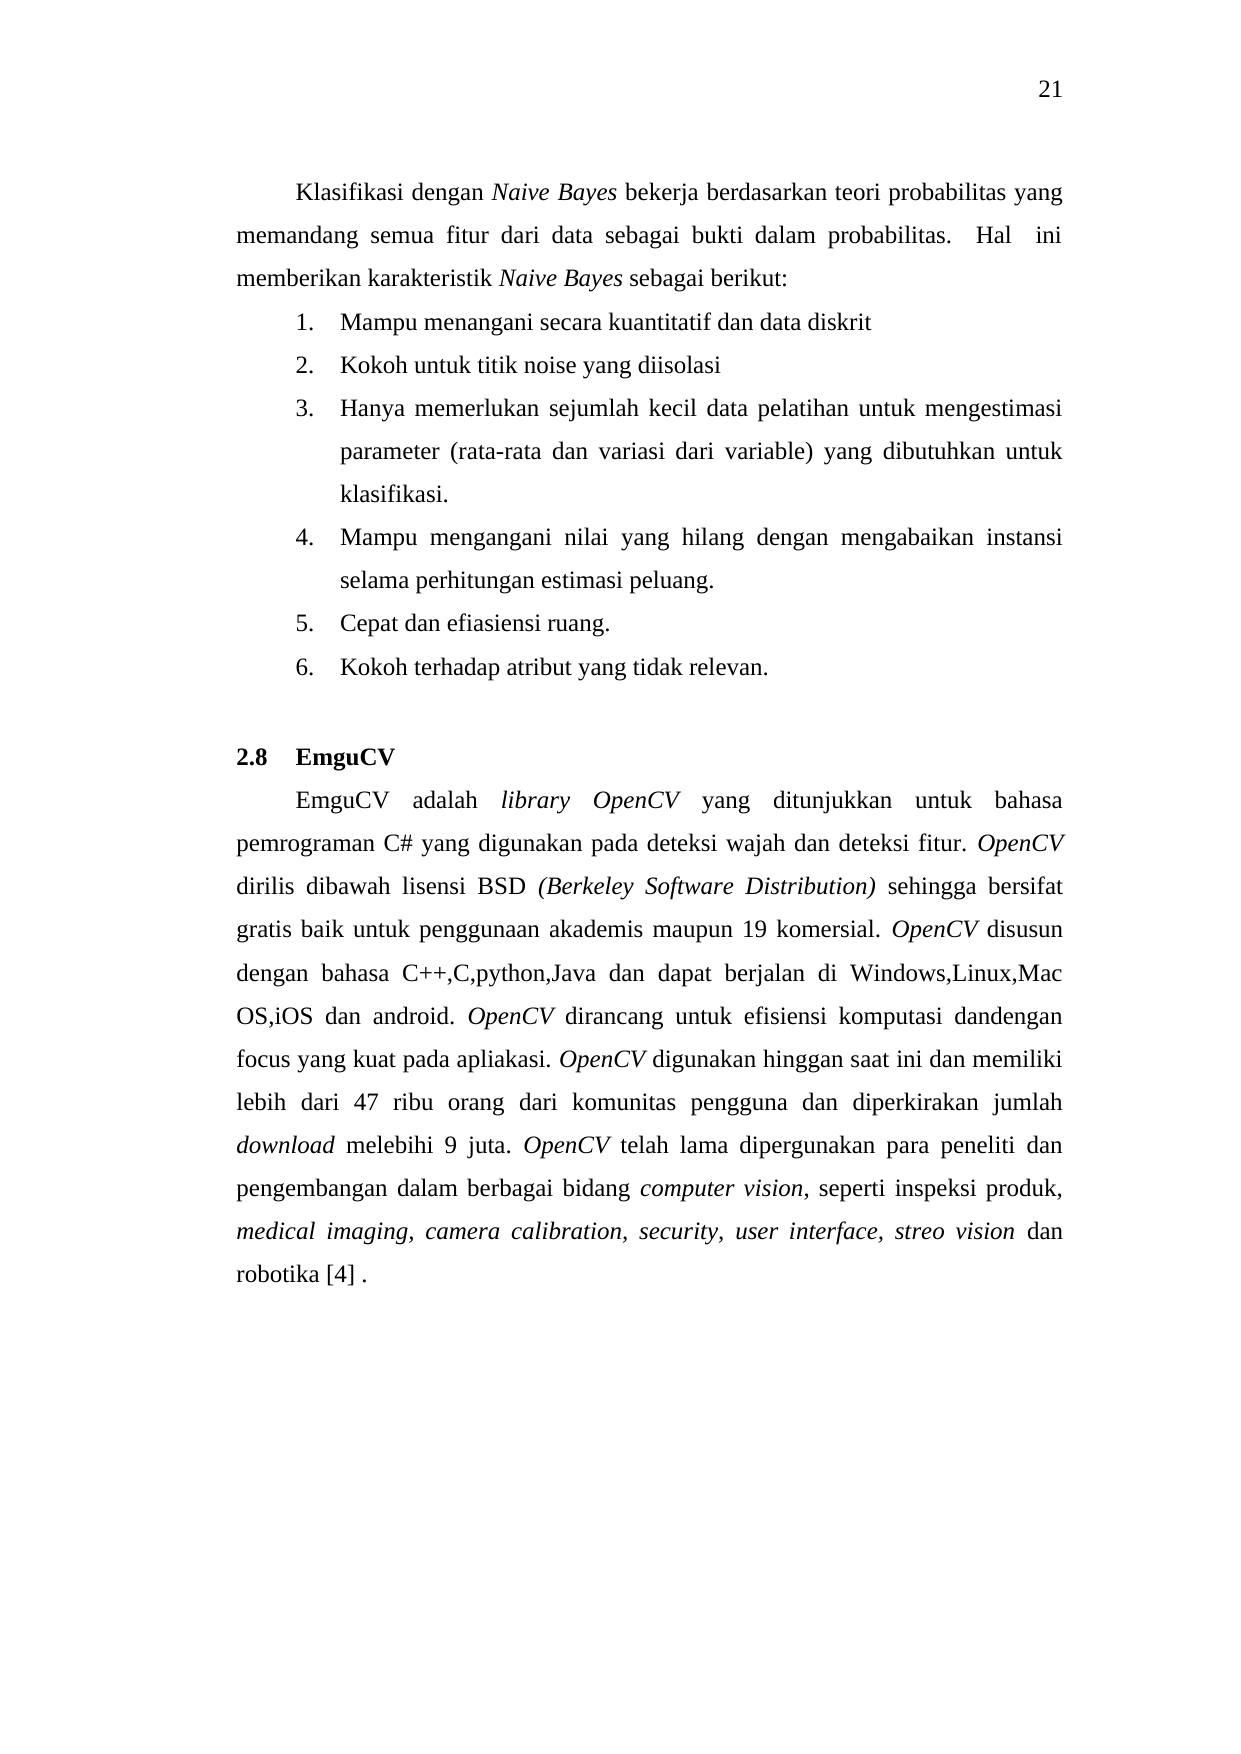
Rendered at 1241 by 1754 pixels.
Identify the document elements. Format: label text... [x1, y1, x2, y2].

list Cepat dan efiasiensi ruang. [295, 608, 1063, 637]
text EmguCV adalah library OpenCV yang ditunjukkan untuk bahasa pemrograman C# yang digunakan pada deteksi wajah dan deteksi fitur. OpenCV dirilis dibawah lisensi BSD (Berkeley Software Distribution) sehingga bersifat gratis baik untuk penggunaan akademis maupun 19 komersial. OpenCV disusun dengan bahasa C++,C,python,Java dan dapat berjalan di Windows,Linux,Mac OS,iOS dan android. OpenCV dirancang untuk efisiensi komputasi dandengan focus yang kuat pada apliakasi. OpenCV digunakan hinggan saat ini dan memiliki lebih dari 47 ribu orang dari komunitas pengguna dan diperkirakan jumlah download melebihi 9 juta. OpenCV telah lama dipergunakan para peneliti dan pengembangan dalam berbagai bidang computer vision, seperti inspeksi produk, medical imaging, camera calibration, security, user interface, streo vision dan robotika [4] . [236, 785, 1063, 1288]
list Mampu mengangani nilai yang hilang dengan mengabaikan instansi selama perhitungan estimasi peluang. [295, 522, 1063, 594]
subtitle EmguCV [236, 742, 1063, 771]
text Klasifikasi dengan Naive Bayes bekerja berdasarkan teori probabilitas yang memandang semua fitur dari data sebagai bukti dalam probabilitas. Hal ini memberikan karakteristik Naive Bayes sebagai berikut: [236, 177, 1063, 292]
list Hanya memerlukan sejumlah kecil data pelatihan untuk mengestimasi parameter (rata-rata dan variasi dari variable) yang dibutuhkan untuk klasifikasi. [295, 393, 1063, 508]
list Kokoh untuk titik noise yang diisolasi [295, 350, 1063, 378]
list Mampu menangani secara kuantitatif dan data diskrit [295, 307, 1063, 335]
list Kokoh terhadap atribut yang tidak relevan. [295, 652, 1063, 680]
